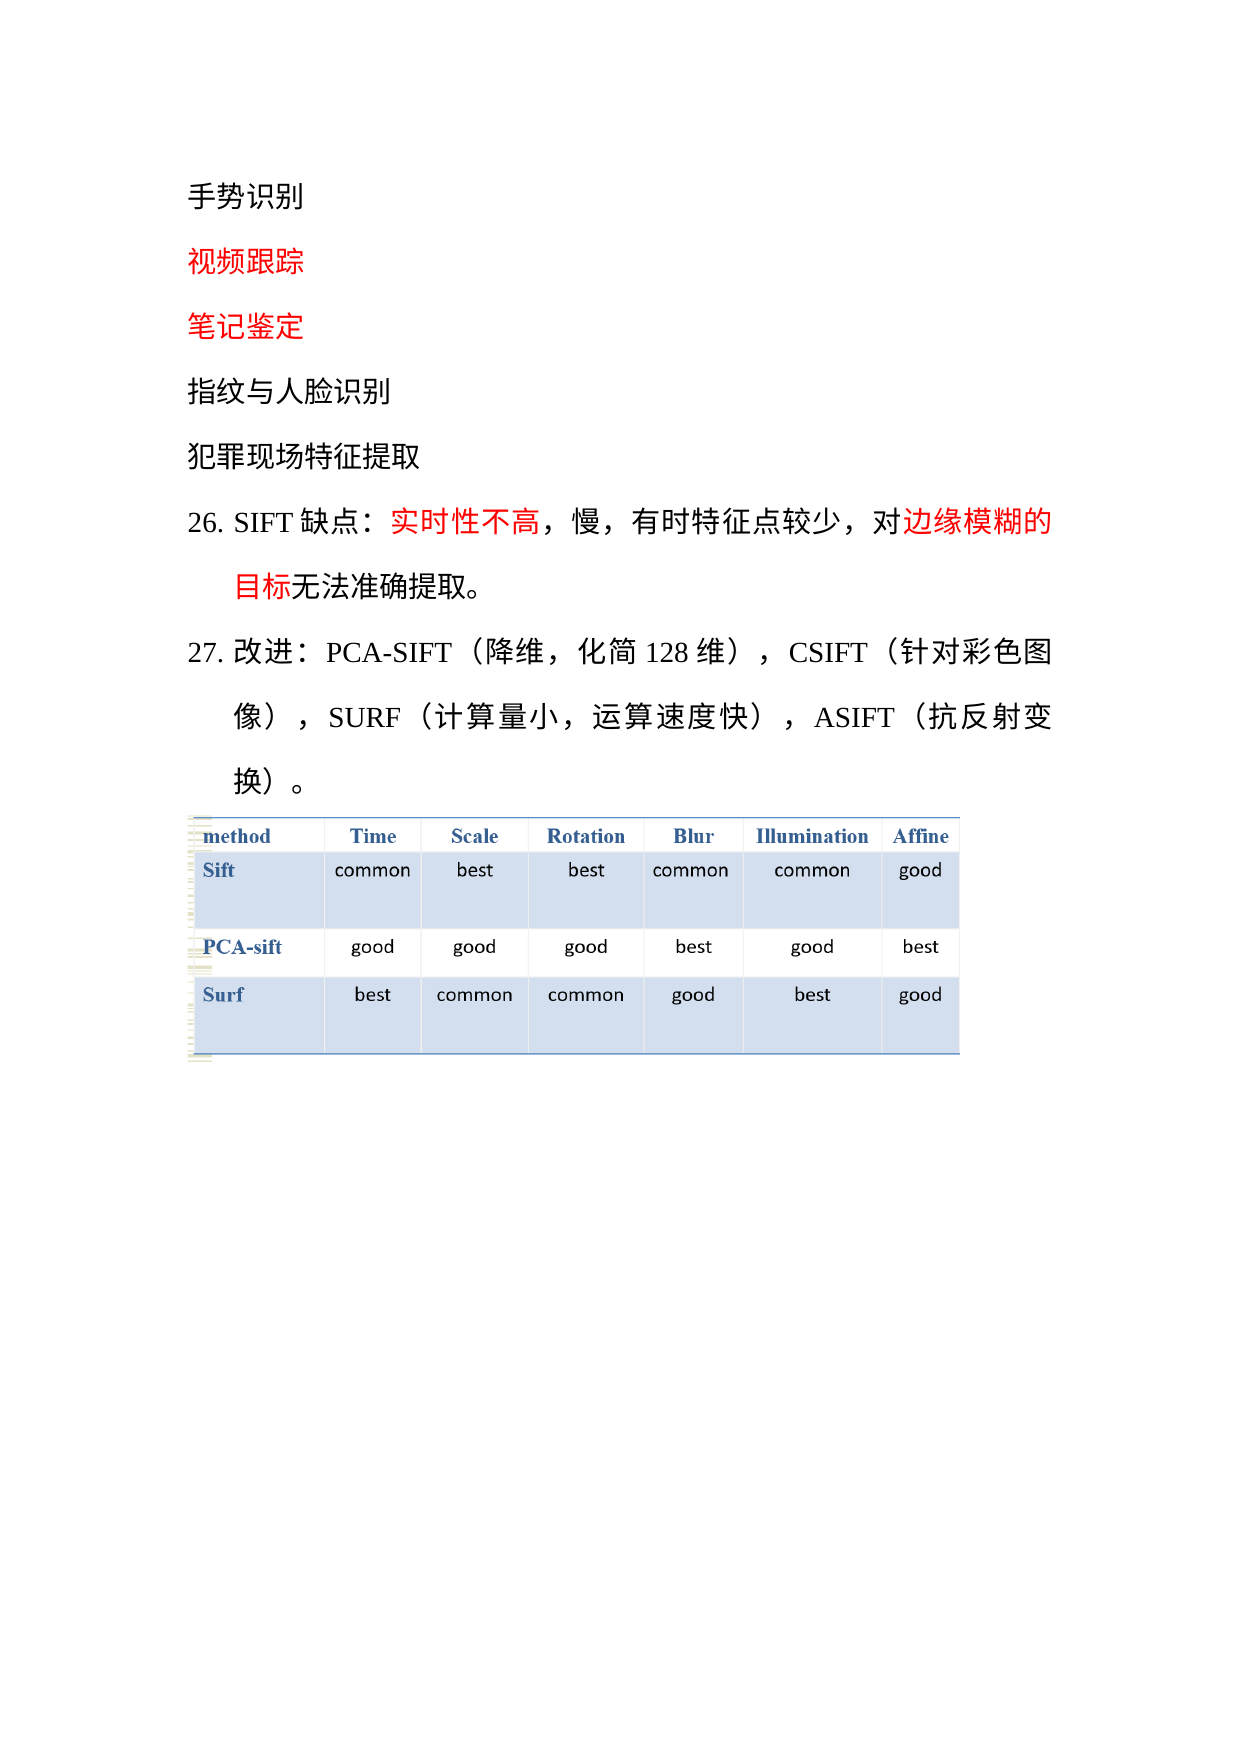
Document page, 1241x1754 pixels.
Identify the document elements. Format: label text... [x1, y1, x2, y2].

text 笔记鉴定 [187, 292, 1053, 357]
text 手势识别 [187, 162, 1053, 227]
text 指纹与人脸识别 [187, 357, 1053, 422]
text 视频跟踪 [187, 227, 1053, 292]
text 犯罪现场特征提取 [187, 422, 1053, 487]
list SIFT缺点：实时性不高，慢，有时特征点较少，对边缘模糊的目标无法准确提取。 [187, 487, 1053, 617]
list 改进：PCA-SIFT（降维，化简128维），CSIFT（针对彩色图像），SURF（计算量小，运算速度快），ASIFT（抗反射变换）。 [187, 617, 1053, 812]
picture [187, 812, 964, 1062]
